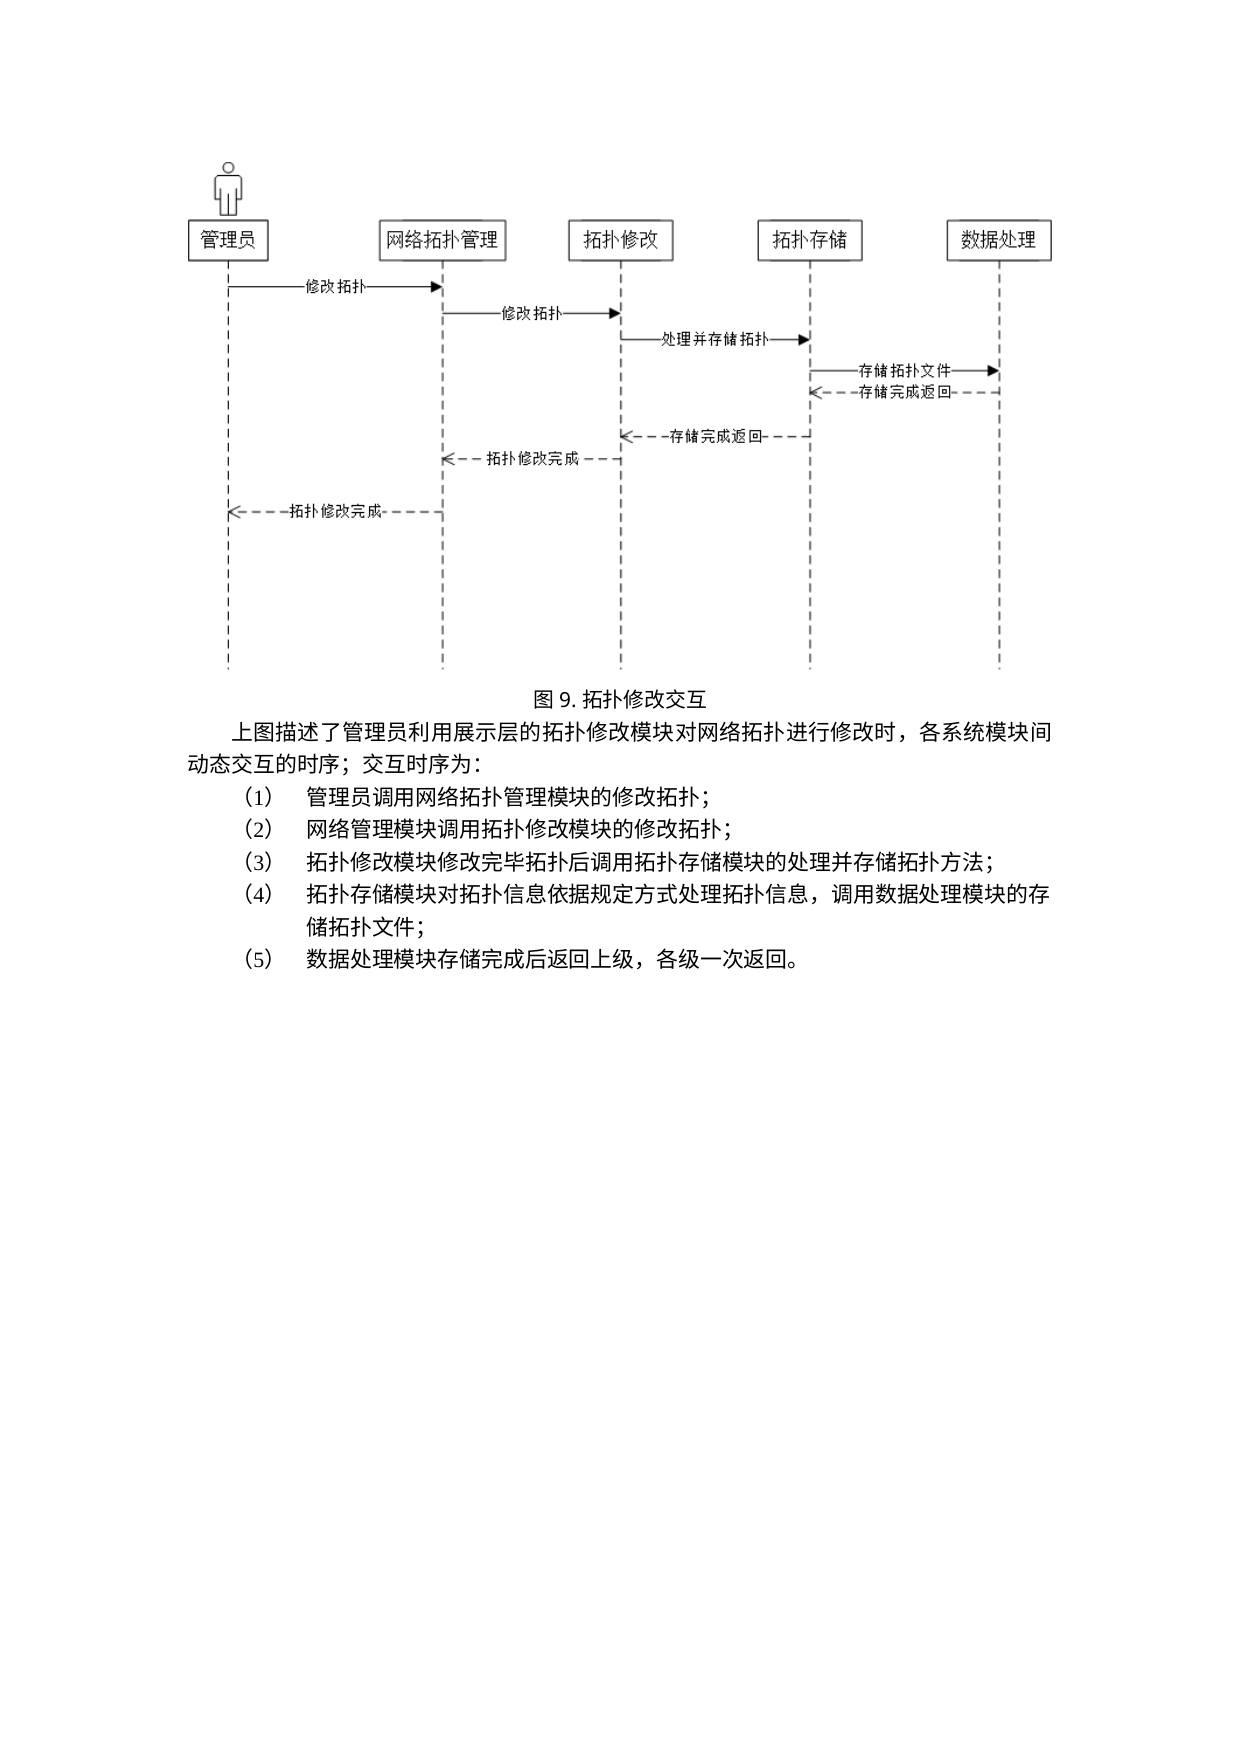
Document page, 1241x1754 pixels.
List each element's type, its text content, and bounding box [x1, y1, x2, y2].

list 数据处理模块存储完成后返回上级，各级一次返回。 [231, 942, 1053, 974]
list 网络管理模块调用拓扑修改模块的修改拓扑； [231, 812, 1053, 844]
list 拓扑存储模块对拓扑信息依据规定方式处理拓扑信息，调用数据处理模块的存储拓扑文件； [231, 877, 1053, 942]
picture [187, 162, 1053, 670]
list 管理员调用网络拓扑管理模块的修改拓扑； [231, 779, 1053, 812]
list 拓扑修改模块修改完毕拓扑后调用拓扑存储模块的处理并存储拓扑方法； [231, 844, 1053, 877]
text 上图描述了管理员利用展示层的拓扑修改模块对网络拓扑进行修改时，各系统模块间动态交互的时序；交互时序为： [187, 714, 1053, 779]
text 图 9. 拓扑修改交互 [187, 682, 1053, 714]
